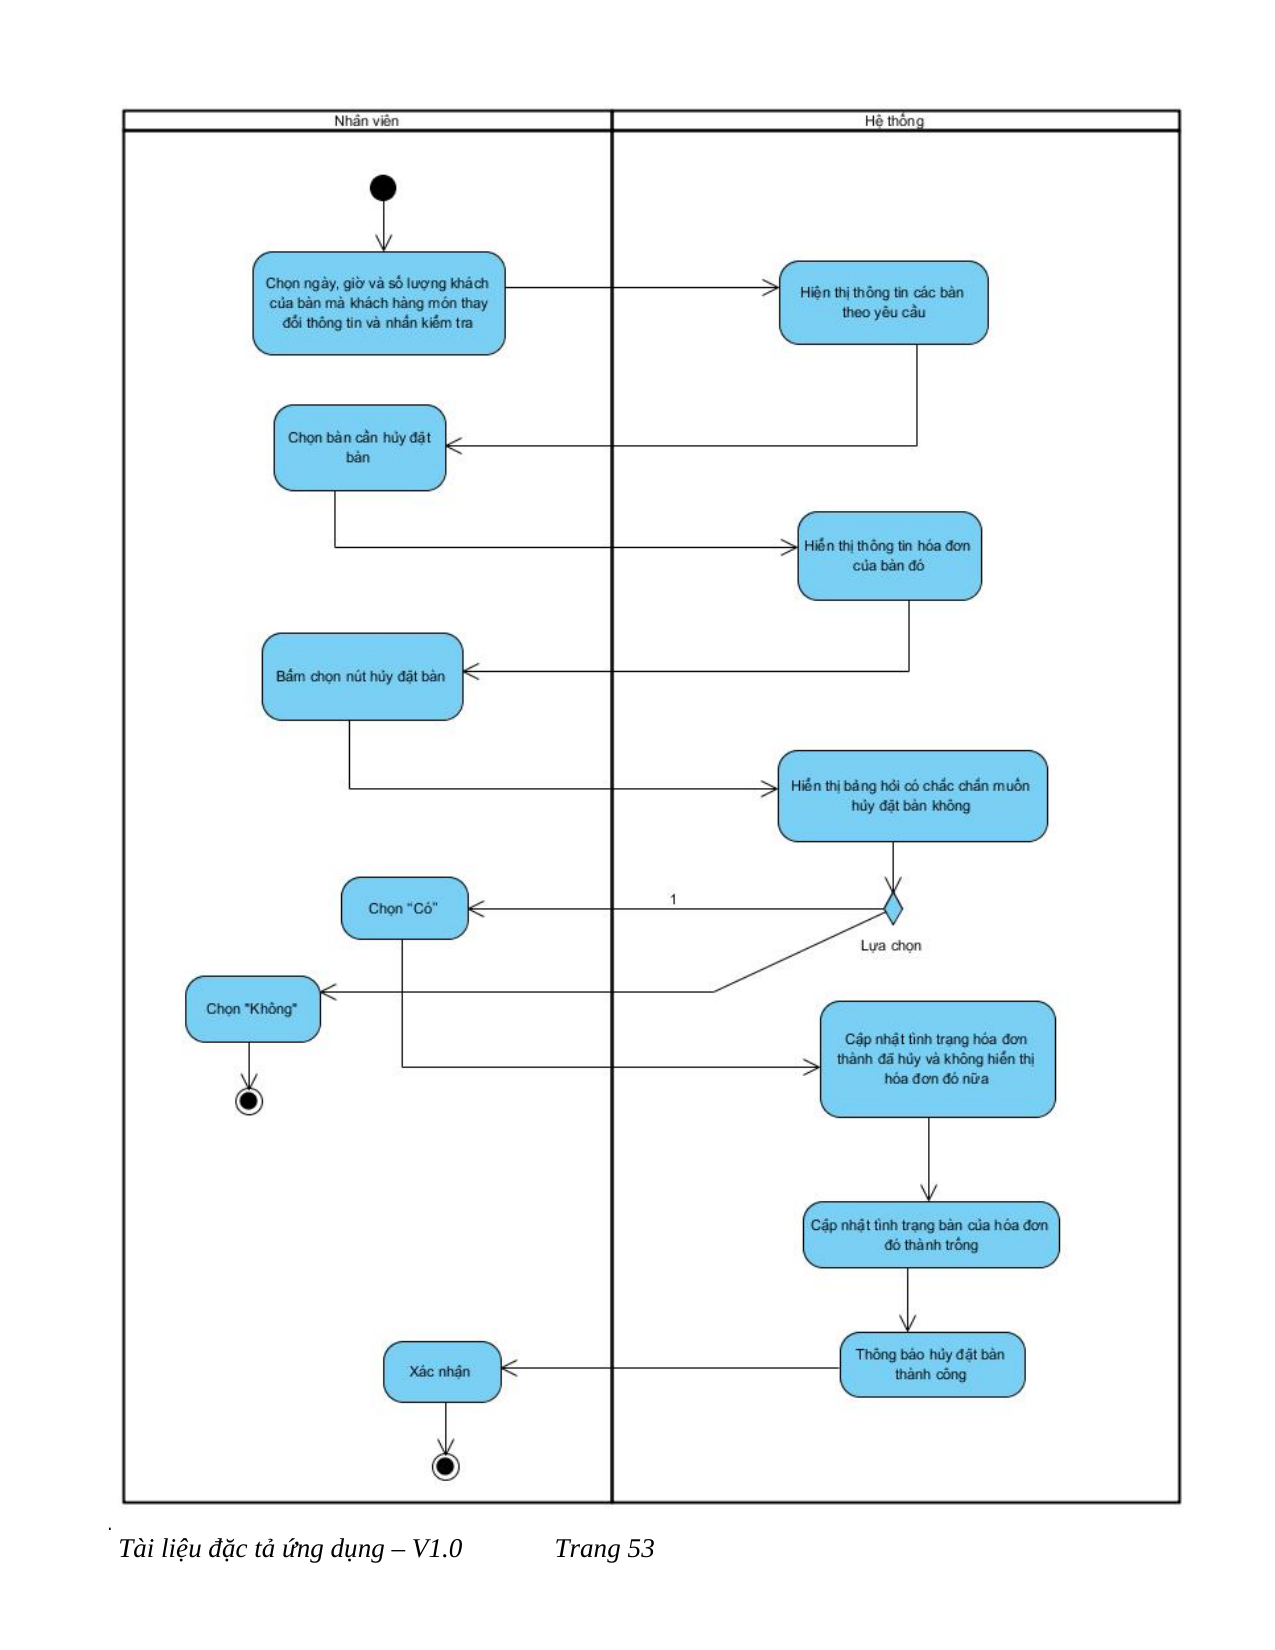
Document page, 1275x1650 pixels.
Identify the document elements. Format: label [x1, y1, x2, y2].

picture [118, 105, 1187, 1510]
